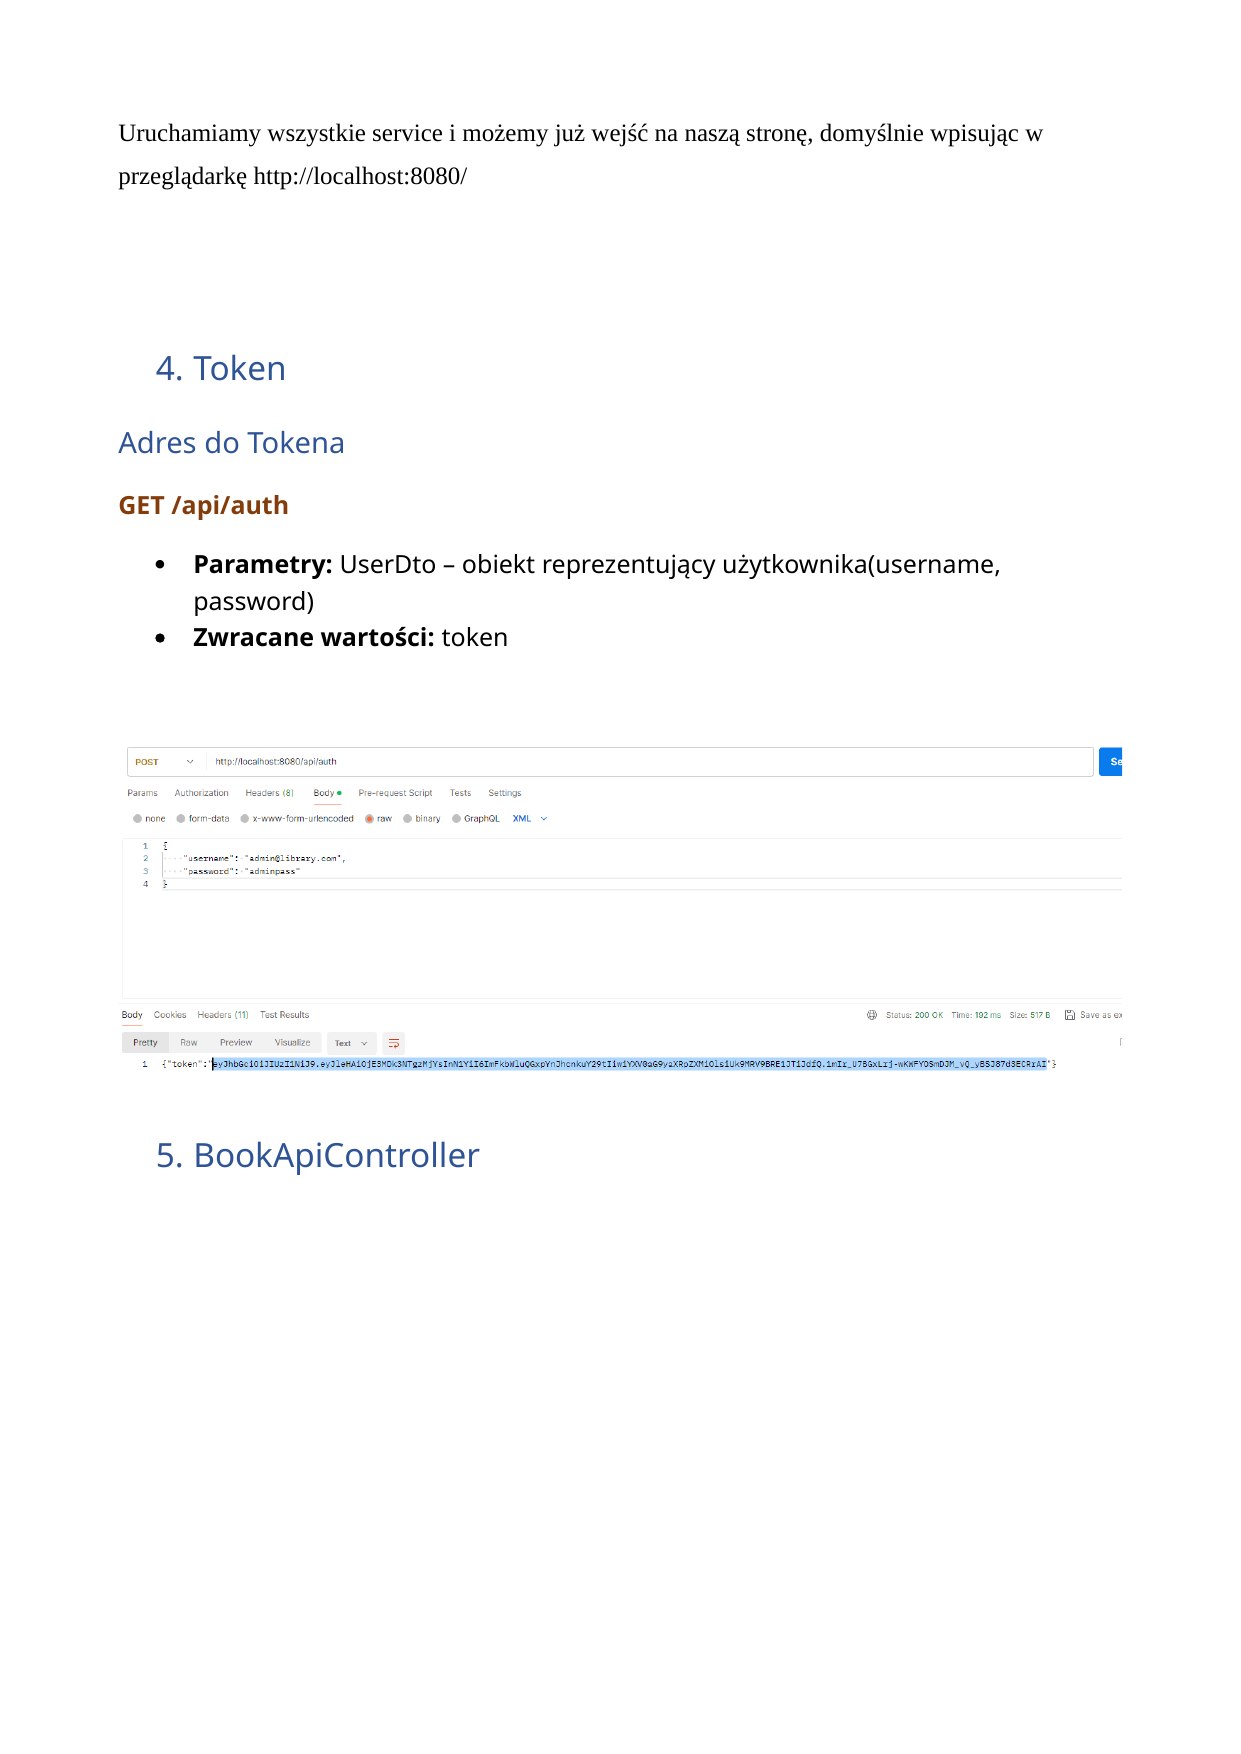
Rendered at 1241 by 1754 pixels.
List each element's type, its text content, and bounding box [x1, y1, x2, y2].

picture [118, 740, 1123, 1107]
text GET /api/auth [118, 487, 1122, 521]
subtitle BookApiController [156, 1132, 1122, 1177]
list Parametry: UserDto – obiekt reprezentujący użytkownika(username, password) [156, 546, 1122, 617]
subtitle Token [156, 344, 1122, 390]
list Zwracane wartości: token [156, 620, 1122, 654]
subtitle Adres do Tokena [118, 423, 1122, 462]
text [118, 118, 1122, 190]
